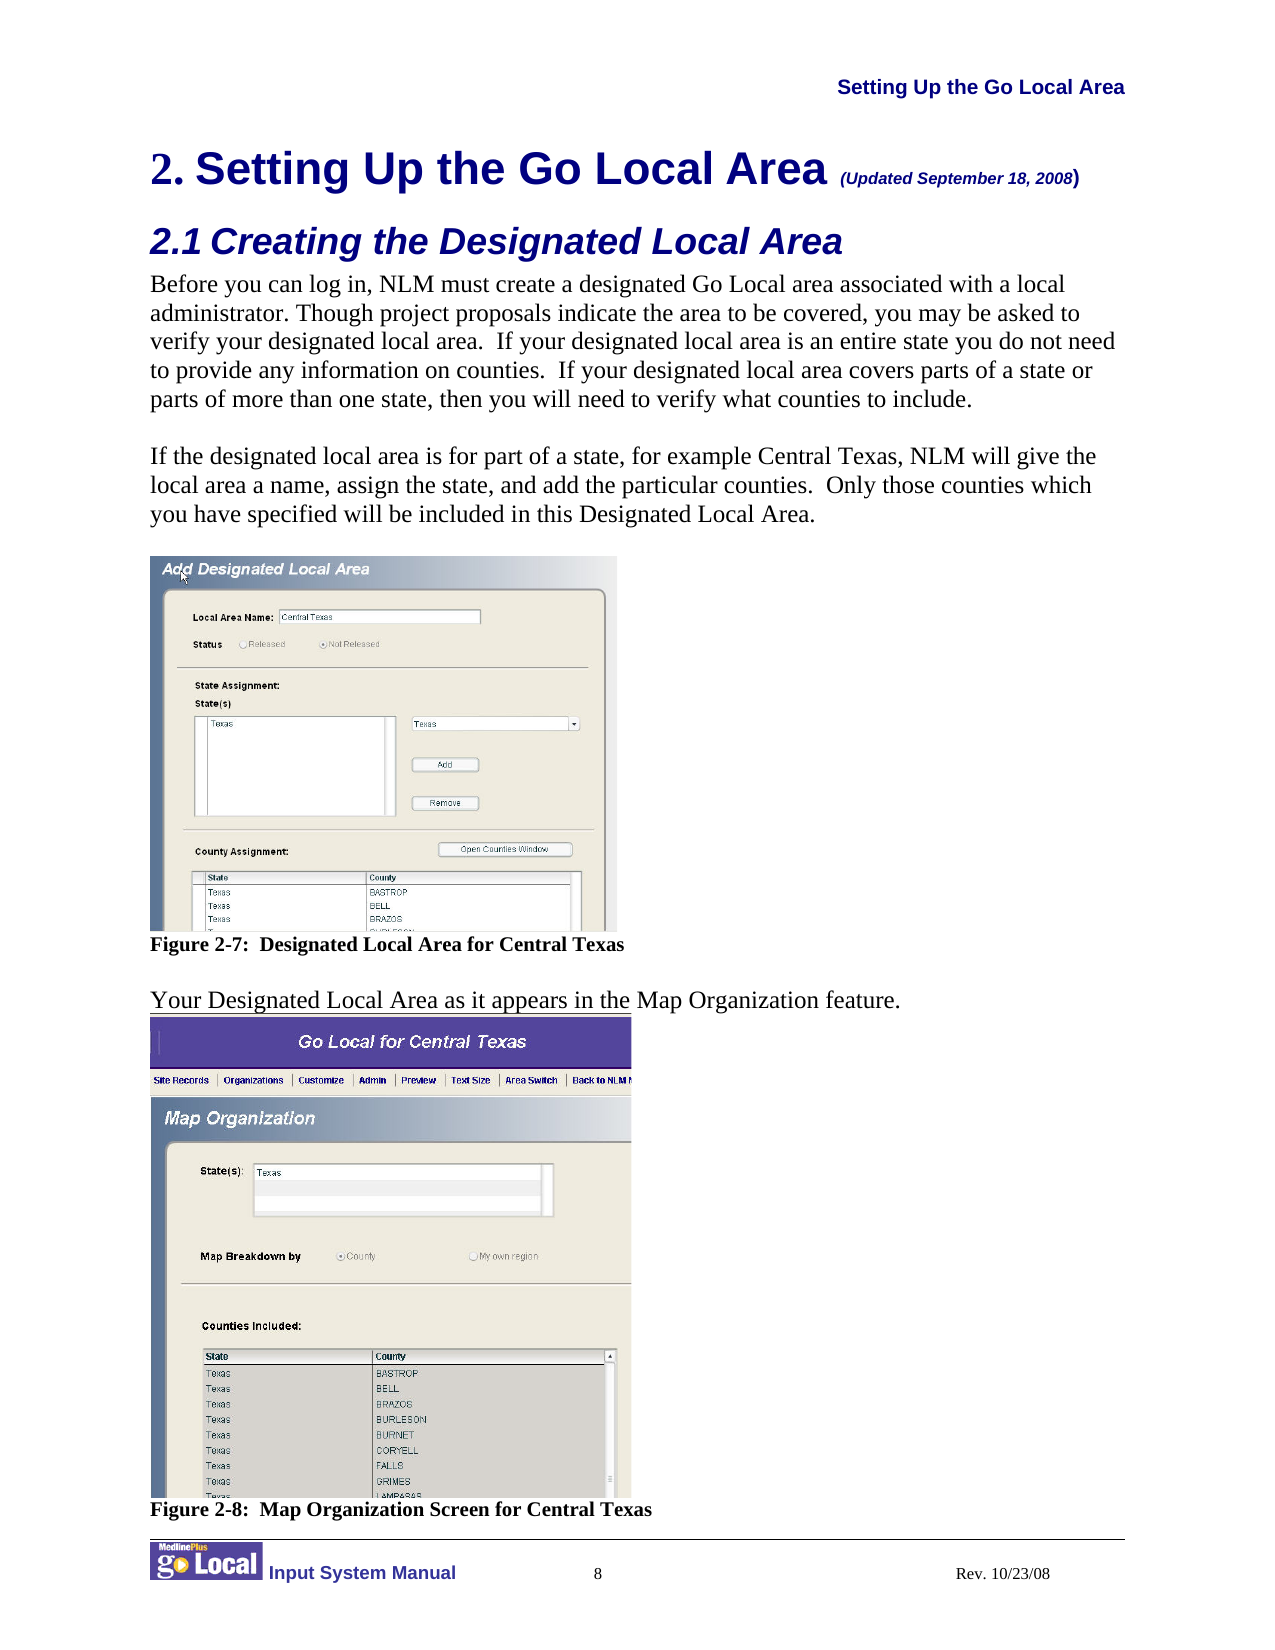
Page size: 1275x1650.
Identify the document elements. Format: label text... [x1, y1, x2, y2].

text If the designated local area is for part of a state, for example Central Texas, NLM will give the local area a name, assign the state, and add the particular counties. Only those counties which you have specified will be included in this Designated Local Area. [150, 446, 1125, 532]
picture [150, 560, 618, 937]
picture [150, 1542, 263, 1580]
text Before you can log in, NLM must create a designated Go Local area associated with a local administrator. Though project proposals indicate the area to be covered, you may be asked to verify your designated local area. If your designated local area is an entire state you do not need to provide any information on counties. If your designated local area covers parts of a state or parts of more than one state, then you will need to verify what counties to include. [150, 273, 1125, 417]
picture [150, 1017, 632, 1502]
subtitle Setting Up the Go Local Area (Updated September 18, 2008) [150, 142, 1125, 194]
text Your Designated Local Area as it appears in the Map Organization feature. [150, 989, 1125, 1018]
subtitle Creating the Designated Local Area [150, 224, 1125, 267]
